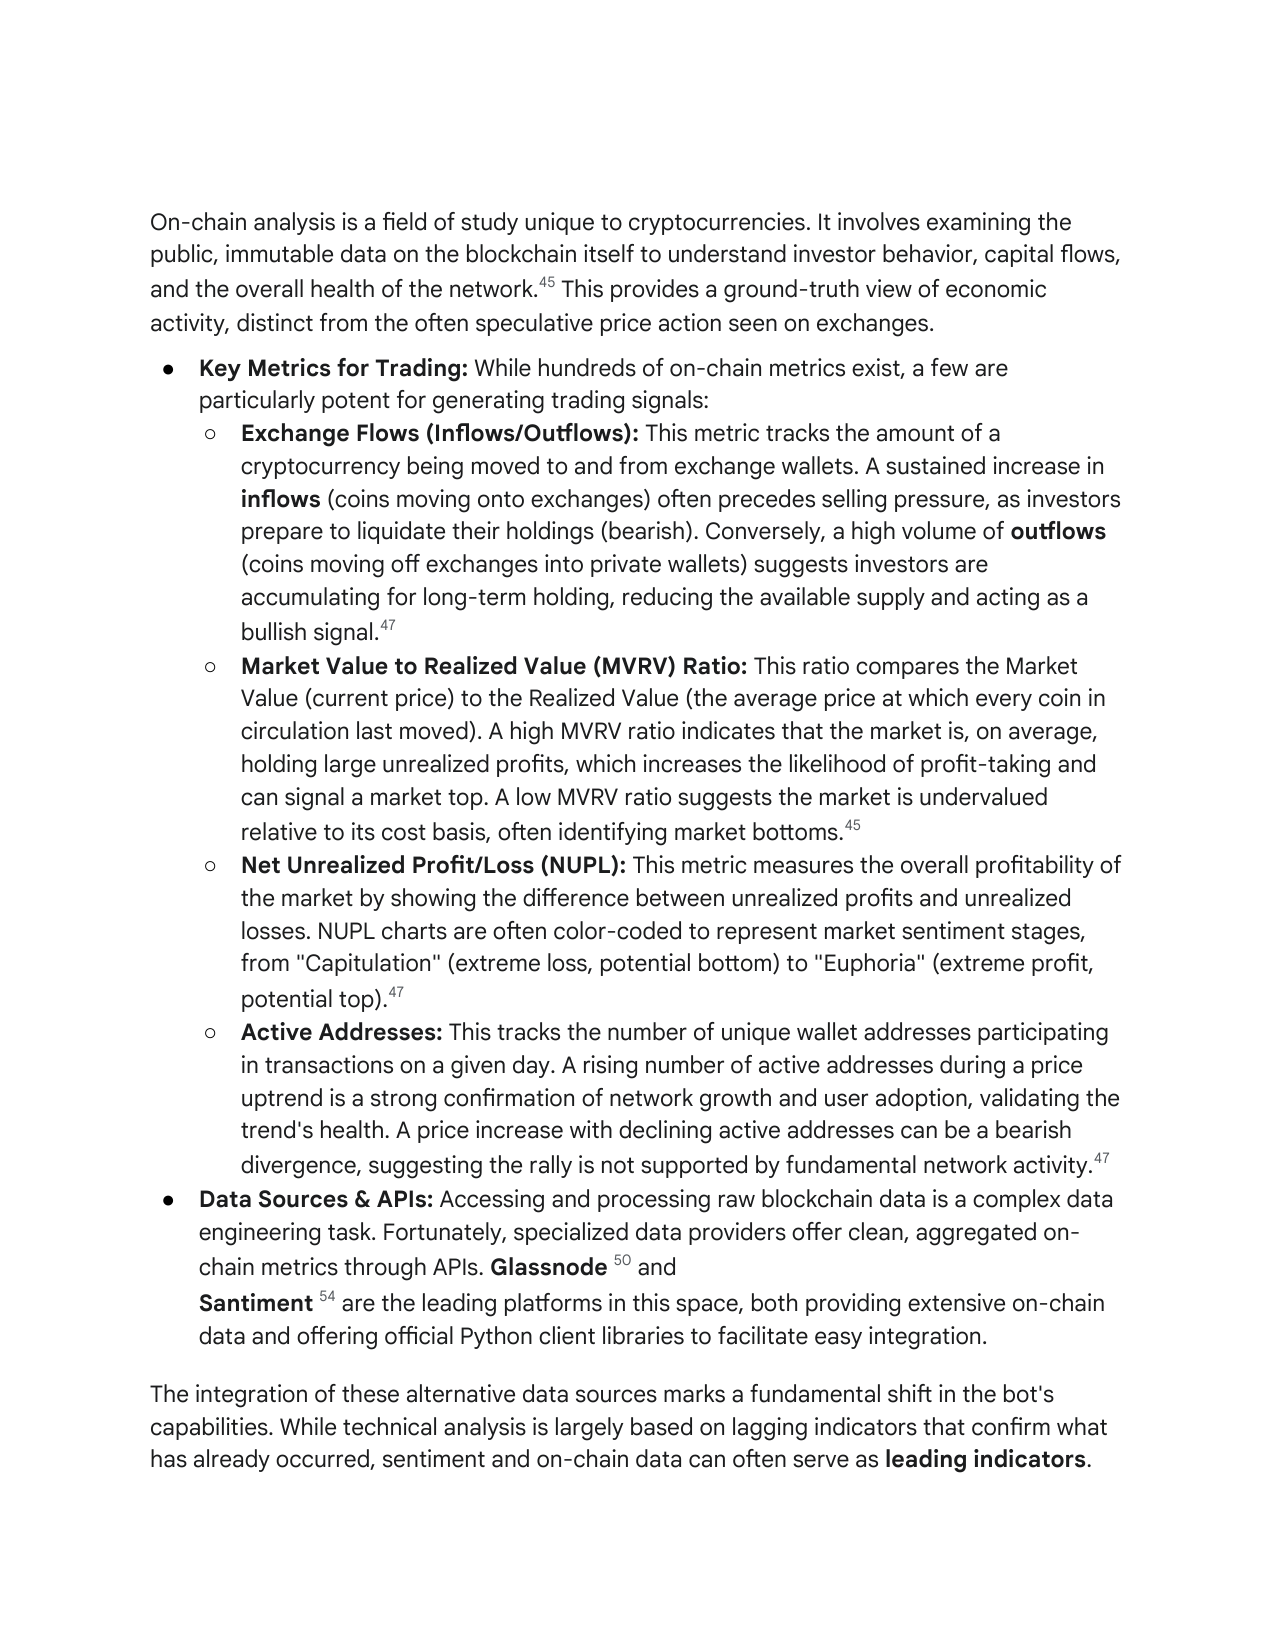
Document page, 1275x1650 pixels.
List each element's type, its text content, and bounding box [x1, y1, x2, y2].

list Key Metrics for Trading: While hundreds of on-chain metrics exist, a few are particularly potent for generating trading signals: [161, 354, 1125, 416]
list Active Addresses: This tracks the number of unique wallet addresses participating in transactions on a given day. A rising number of active addresses during a price uptrend is a strong confirmation of network growth and user adoption, validating the trend's health. A price increase with declining active addresses can be a bearish divergence, suggesting the rally is not supported by fundamental network activity.47 [203, 1018, 1125, 1181]
list Net Unrealized Profit/Loss (NUPL): This metric measures the overall profitability of the market by showing the difference between unrealized profits and unrealized losses. NUPL charts are often color-coded to represent market sentiment stages, from "Capitulation" (extreme loss, potential bottom) to "Euphoria" (extreme profit, potential top).47 [203, 852, 1125, 1014]
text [150, 1380, 1125, 1474]
list Exchange Flows (Inflows/Outflows): This metric tracks the amount of a cryptocurrency being moved to and from exchange wallets. A sustained increase in inflows (coins moving onto exchanges) often precedes selling pressure, as investors prepare to liquidate their holdings (bearish). Conversely, a high volume of outflows (coins moving off exchanges into private wallets) suggests investors are accumulating for long-term holding, reducing the available supply and acting as a bullish signal.47 [203, 419, 1125, 647]
list Data Sources & APIs: Accessing and processing raw blockchain data is a complex data engineering task. Fortunately, specialized data providers offer clean, aggregated on-chain metrics through APIs. Glassnode 50 and Santiment 54 are the leading platforms in this space, both providing extensive on-chain data and offering official Python client libraries to facilitate easy integration. [161, 1186, 1125, 1351]
list Market Value to Realized Value (MVRV) Ratio: This ratio compares the Market Value (current price) to the Realized Value (the average price at which every coin in circulation last moved). A high MVRV ratio indicates that the market is, on average, holding large unrealized profits, which increases the likelihood of profit-taking and can signal a market top. A low MVRV ratio suggests the market is undervalued relative to its cost basis, often identifying market bottoms.45 [203, 652, 1125, 847]
text On-chain analysis is a field of study unique to cryptocurrencies. It involves examining the public, immutable data on the blockchain itself to understand investor behavior, capital flows, and the overall health of the network.45 This provides a ground-truth view of economic activity, distinct from the often speculative price action seen on exchanges. [150, 208, 1125, 338]
